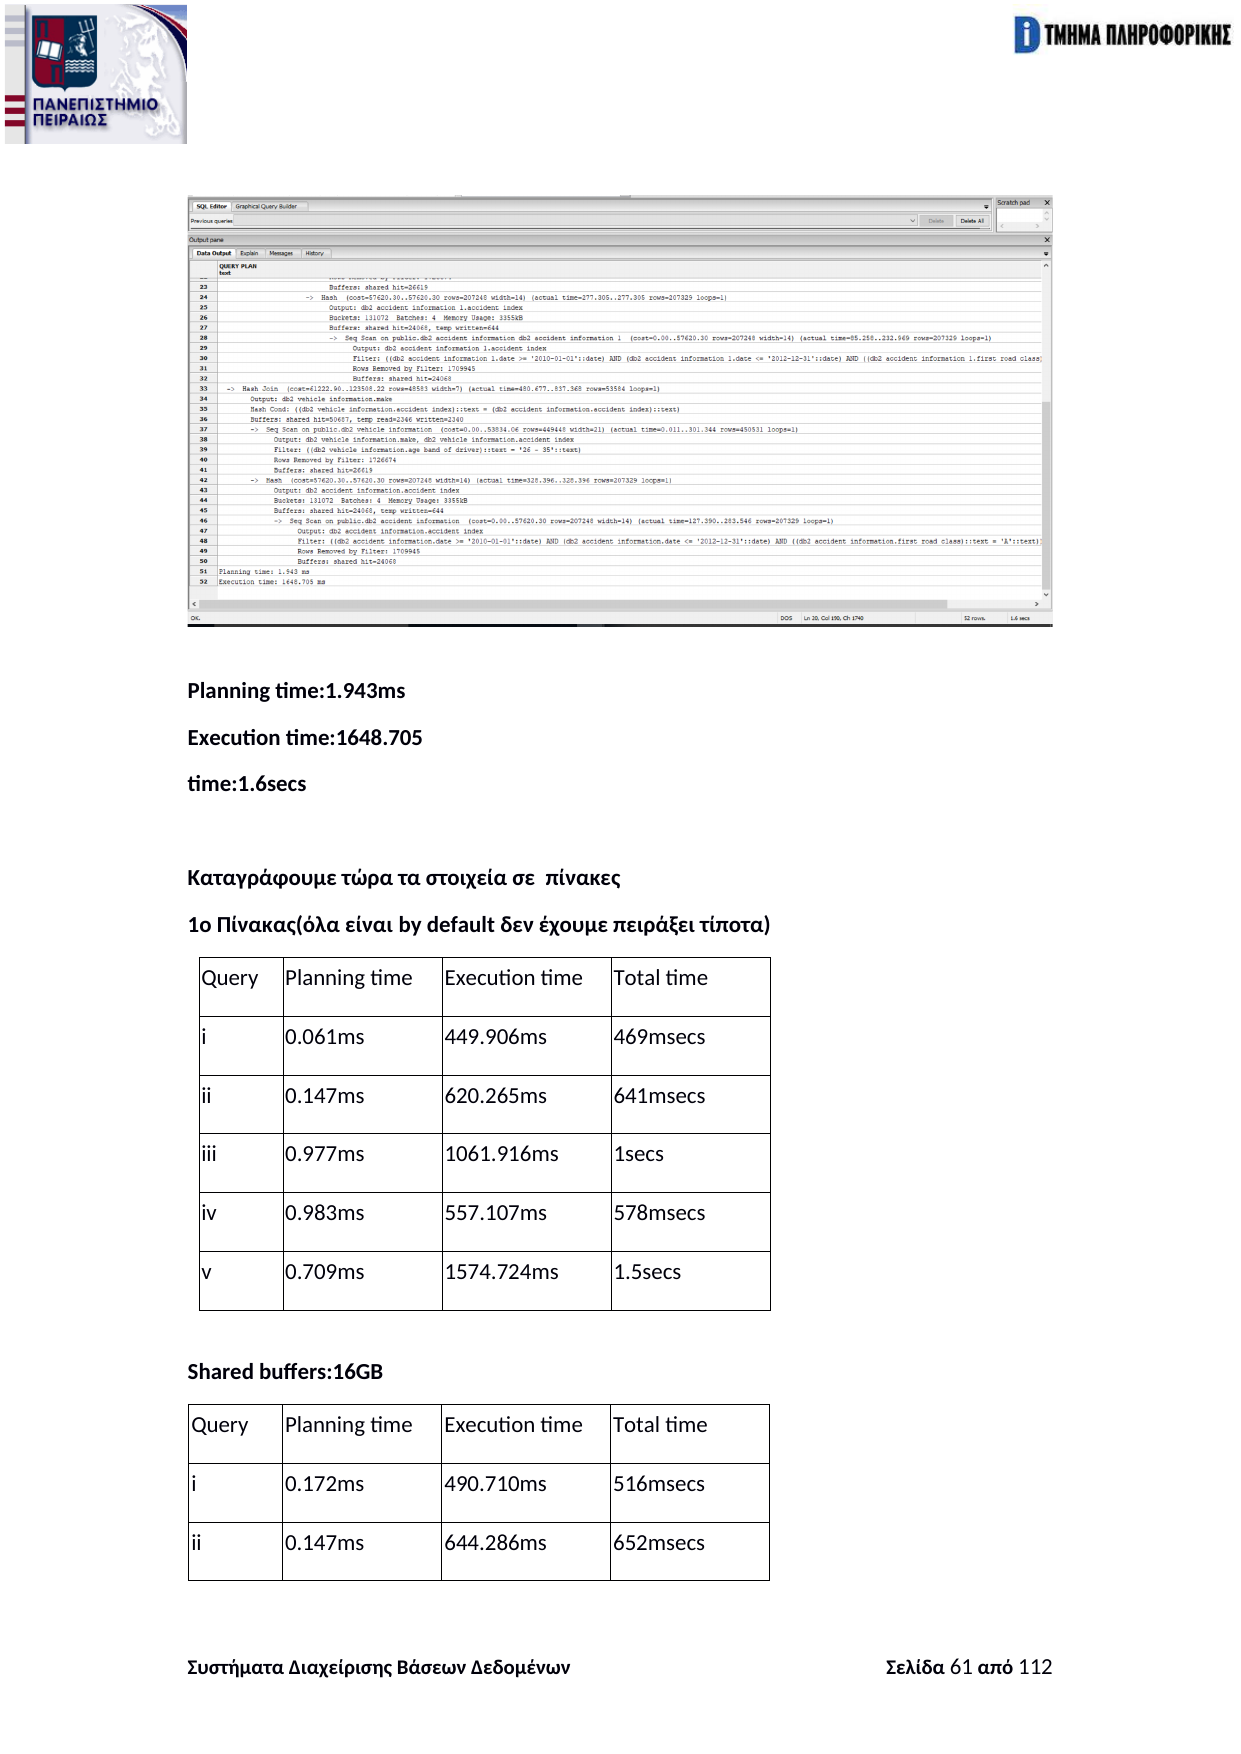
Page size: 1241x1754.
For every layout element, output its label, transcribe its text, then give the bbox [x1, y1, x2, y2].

table_cell v [200, 1252, 283, 1309]
table_cell iii [200, 1134, 283, 1192]
text Planning time:1.943ms [187, 676, 1053, 704]
picture [1012, 4, 1234, 67]
table_cell 0.983ms [284, 1193, 442, 1251]
table_cell 1574.724ms [443, 1252, 611, 1309]
table_header Total time [612, 958, 770, 1016]
table_cell 578msecs [612, 1193, 770, 1251]
table_header Planning time [283, 1405, 441, 1463]
table_cell 0.147ms [284, 1076, 442, 1133]
table_cell 1061.916ms [443, 1134, 611, 1192]
text Καταγράφουμε τώρα τα στοιχεία σε πίνακες [187, 863, 1053, 891]
table_cell 0.172ms [283, 1464, 441, 1521]
table_cell 0.709ms [284, 1252, 442, 1309]
table_header Execution time [442, 1405, 610, 1463]
table_cell 0.147ms [283, 1523, 441, 1580]
table_cell ii [200, 1076, 283, 1133]
picture [4, 4, 187, 144]
table_cell i [200, 1017, 283, 1074]
table_header Query [189, 1405, 282, 1463]
table_cell 0.061ms [284, 1017, 442, 1074]
table_cell ii [189, 1523, 282, 1580]
table_header Execution time [443, 958, 611, 1016]
table_cell i [189, 1464, 282, 1521]
table_cell 644.286ms [442, 1523, 610, 1580]
table_cell 490.710ms [442, 1464, 610, 1521]
table_header Planning time [284, 958, 442, 1016]
table_cell 516msecs [611, 1464, 769, 1521]
table_cell 641msecs [612, 1076, 770, 1133]
table_cell iv [200, 1193, 283, 1251]
table_cell 1secs [612, 1134, 770, 1192]
text time:1.6secs [187, 769, 1053, 798]
table_cell 469msecs [612, 1017, 770, 1074]
table_cell 652msecs [611, 1523, 769, 1580]
table_cell 557.107ms [443, 1193, 611, 1251]
table_cell 449.906ms [443, 1017, 611, 1074]
table_header Total time [611, 1405, 769, 1463]
table_cell 0.977ms [284, 1134, 442, 1192]
table_header Query [200, 958, 283, 1016]
picture [187, 195, 1053, 627]
text Shared buffers:16GB [187, 1357, 1053, 1385]
table_cell 620.265ms [443, 1076, 611, 1133]
table_cell 1.5secs [612, 1252, 770, 1309]
text 1ο Πίνακας(όλα είναι by default δεν έχουμε πειράξει τίποτα) [187, 910, 1053, 938]
text Execution time:1648.705 [187, 723, 1053, 751]
